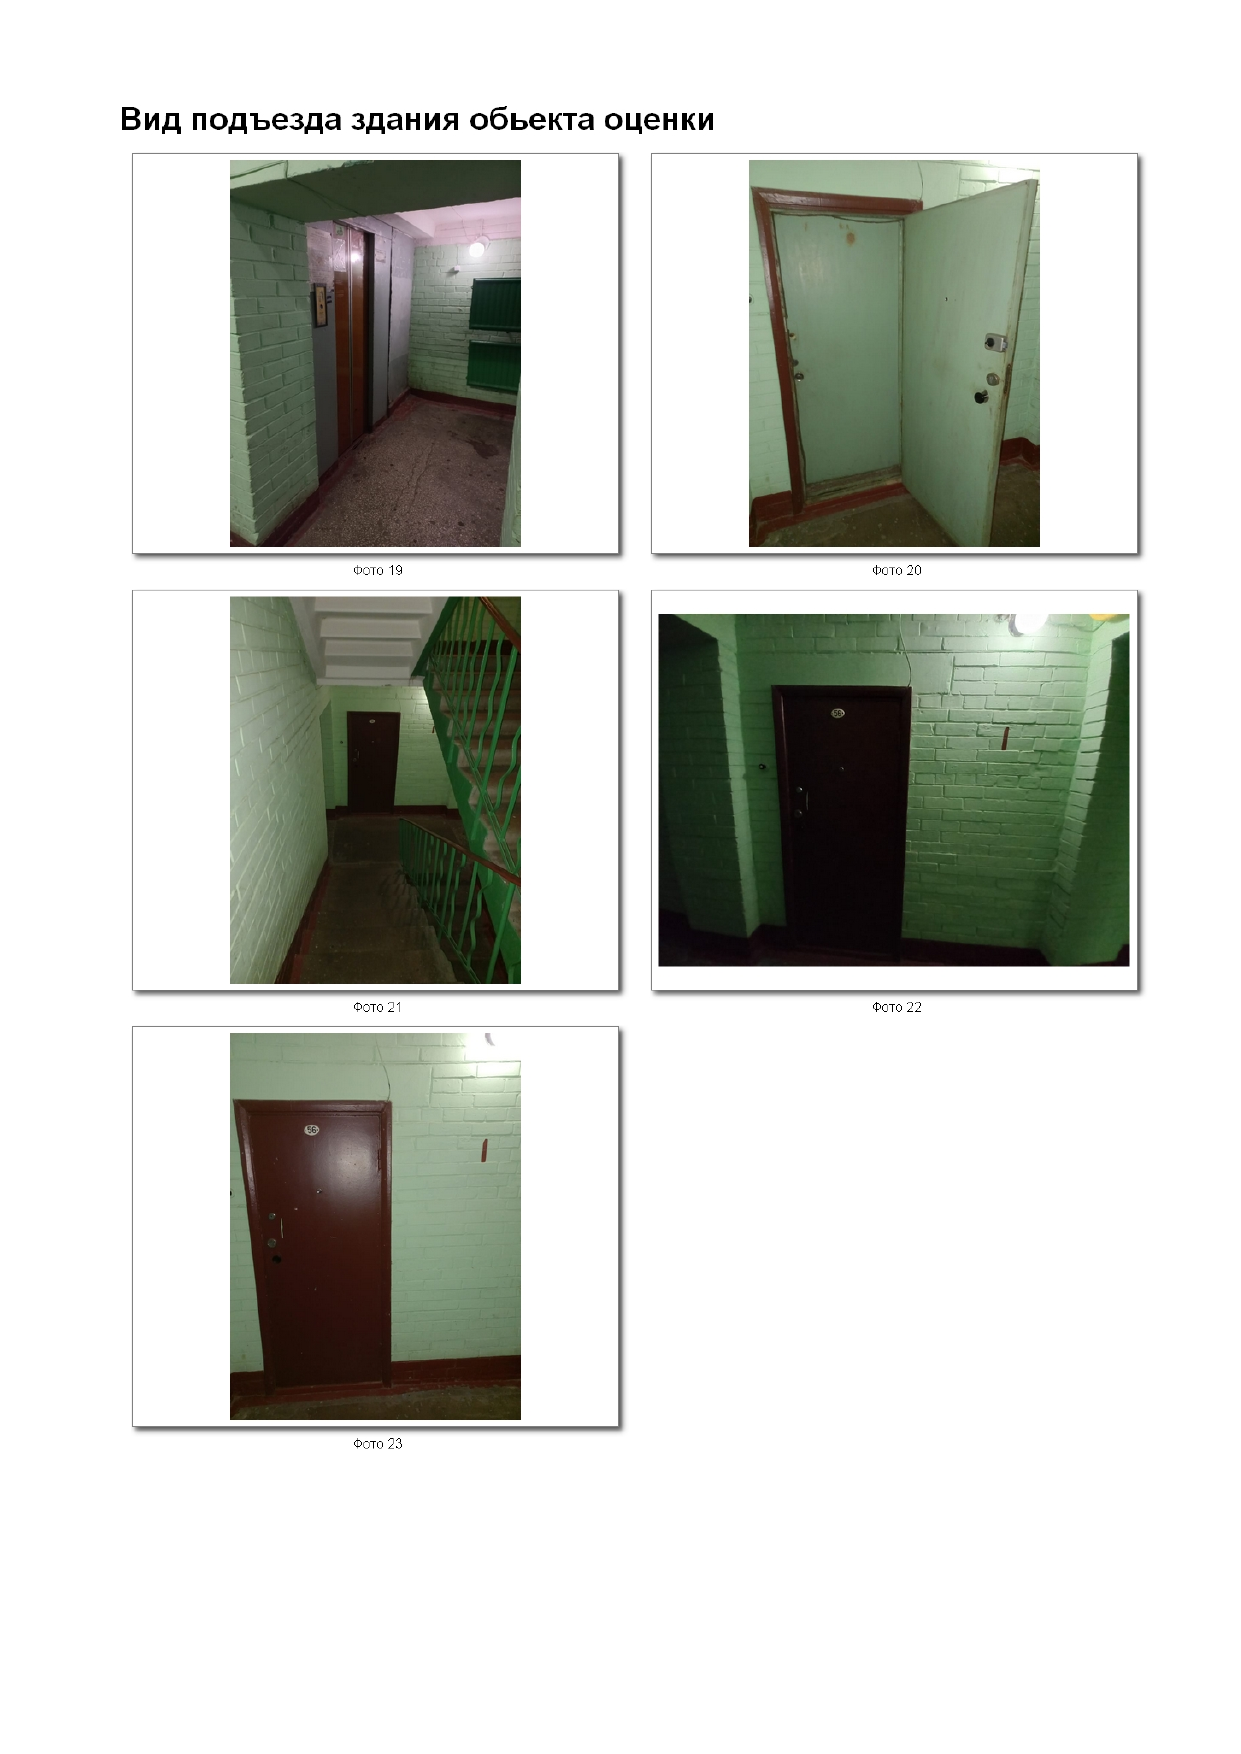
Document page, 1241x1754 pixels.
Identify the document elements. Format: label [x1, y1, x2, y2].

picture [93, 75, 1182, 1484]
